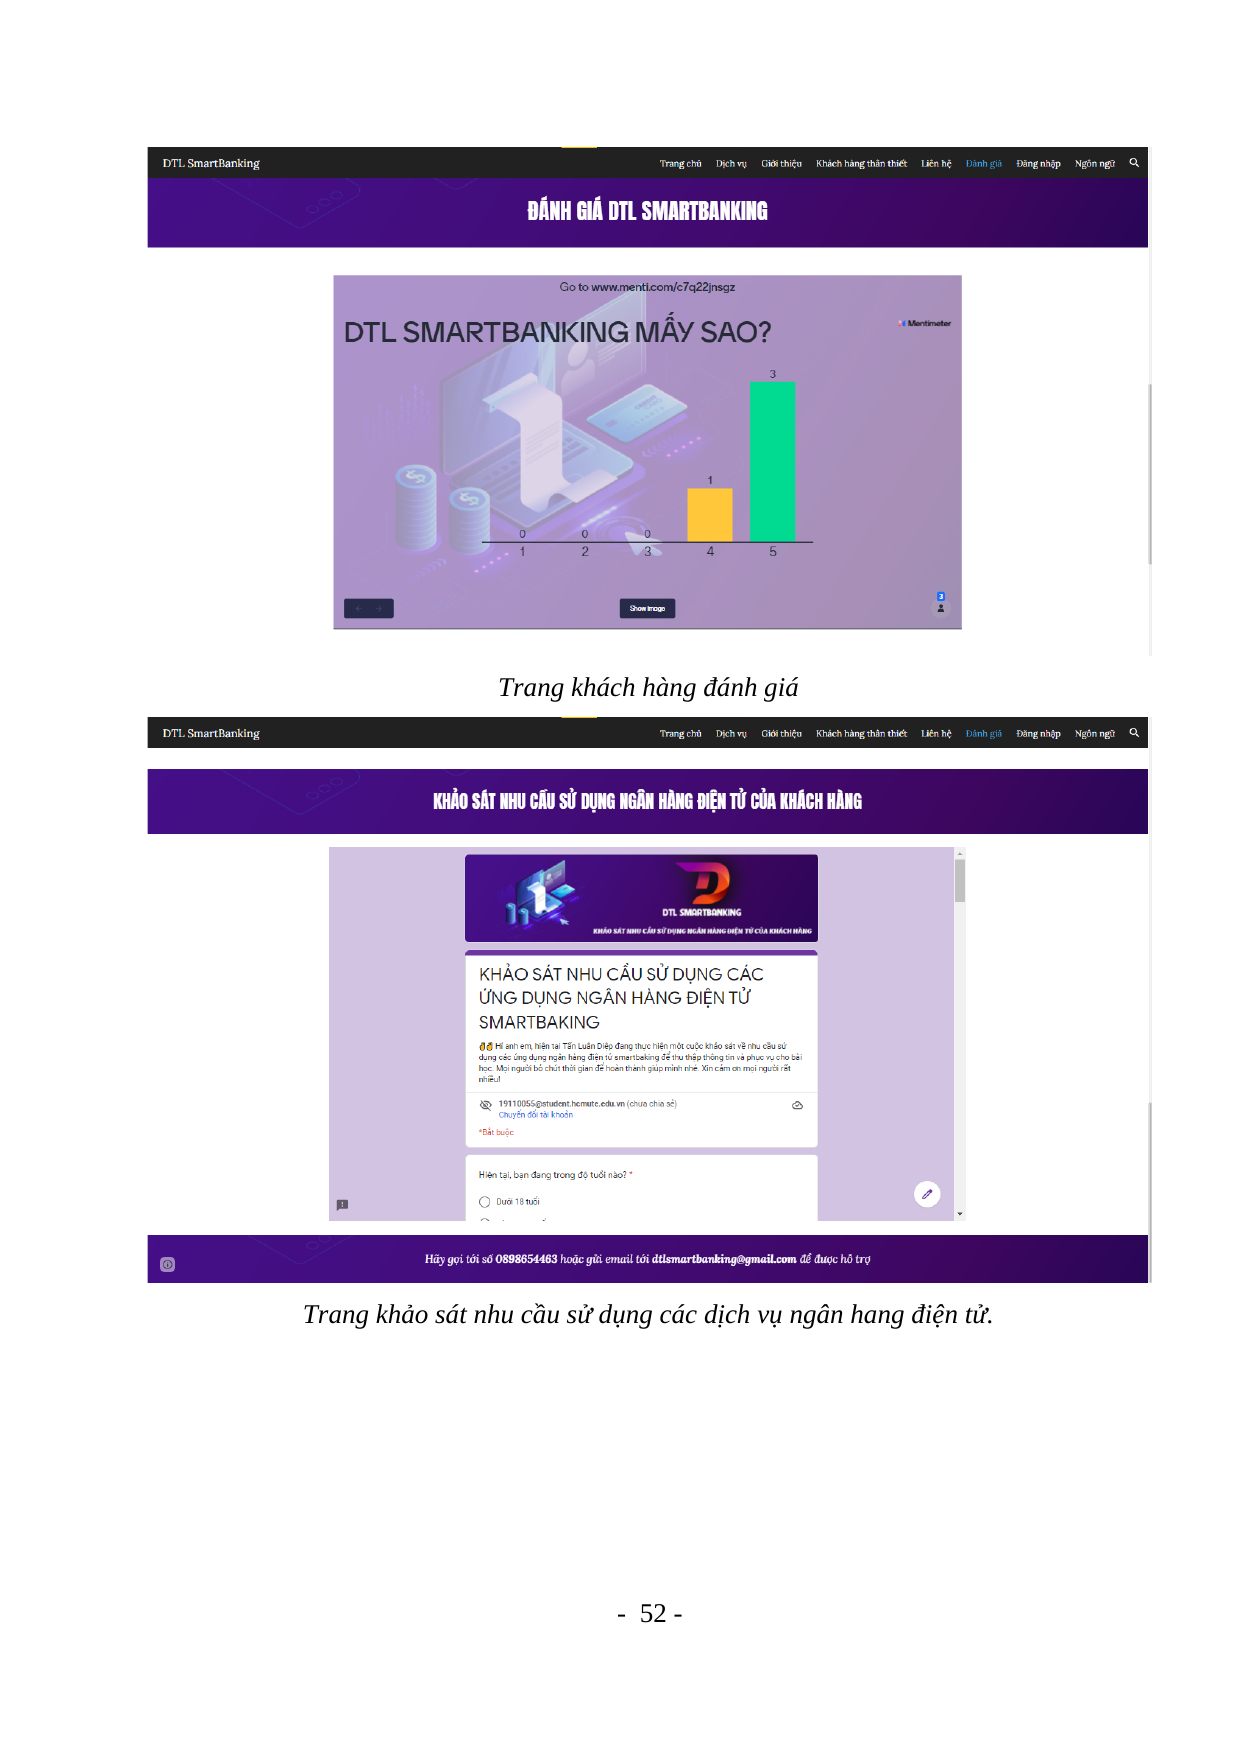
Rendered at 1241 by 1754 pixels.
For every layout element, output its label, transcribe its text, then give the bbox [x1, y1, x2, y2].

picture [147, 147, 1152, 656]
picture [147, 717, 1152, 1283]
text Trang khảo sát nhu cầu sử dụng các dịch vụ ngân hang điện tử. [148, 1298, 1152, 1329]
text Trang khách hàng đánh giá [148, 671, 1152, 702]
